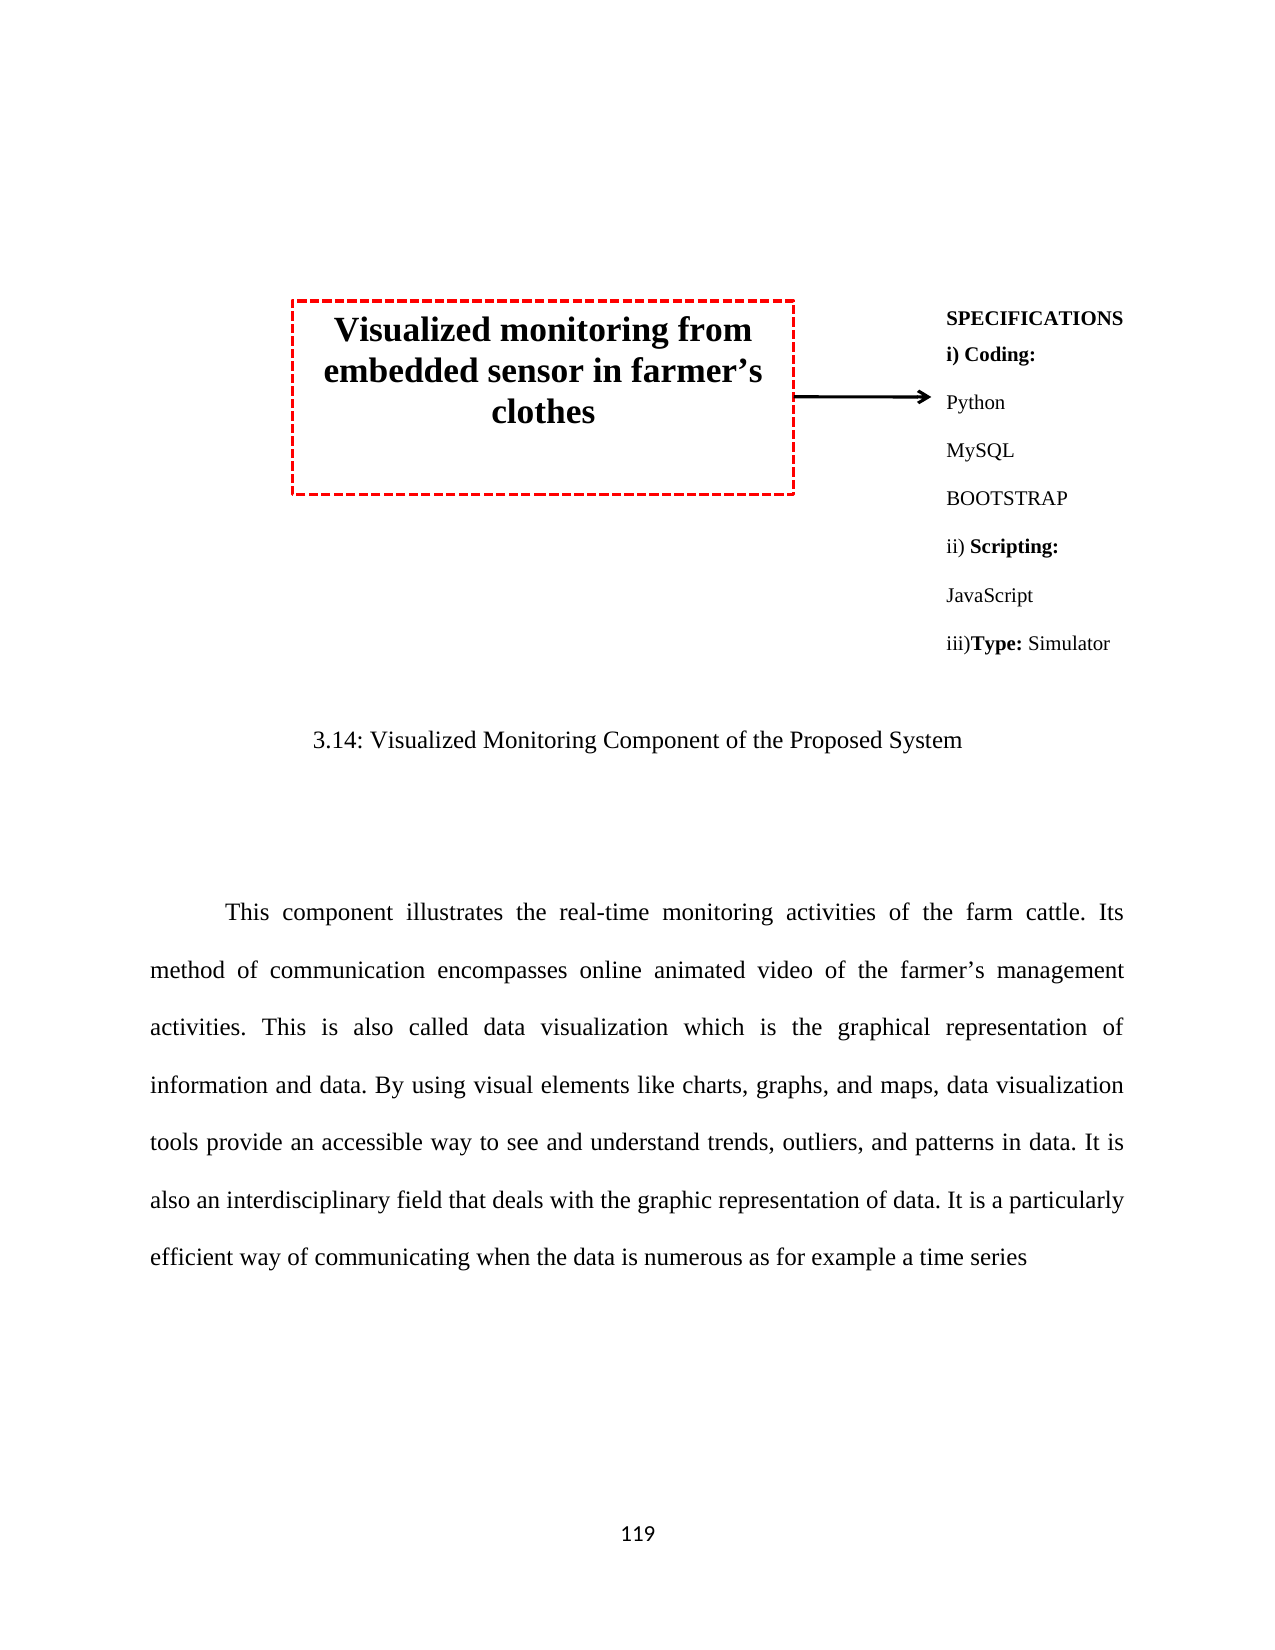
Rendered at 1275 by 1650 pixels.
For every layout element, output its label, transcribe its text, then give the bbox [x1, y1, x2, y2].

text This component illustrates the real-time monitoring activities of the farm cattle. Its method of communication encompasses online animated video of the farmer’s management activities. This is also called data visualization which is the graphical representation of information and data. By using visual elements like charts, graphs, and maps, data visualization tools provide an accessible way to see and understand trends, outliers, and patterns in data. It is also an interdisciplinary field that deals with the graphic representation of data. It is a particularly efficient way of communicating when the data is numerous as for example a time series [150, 897, 1125, 1271]
text 3.14: Visualized Monitoring Component of the Proposed System [150, 725, 1125, 754]
